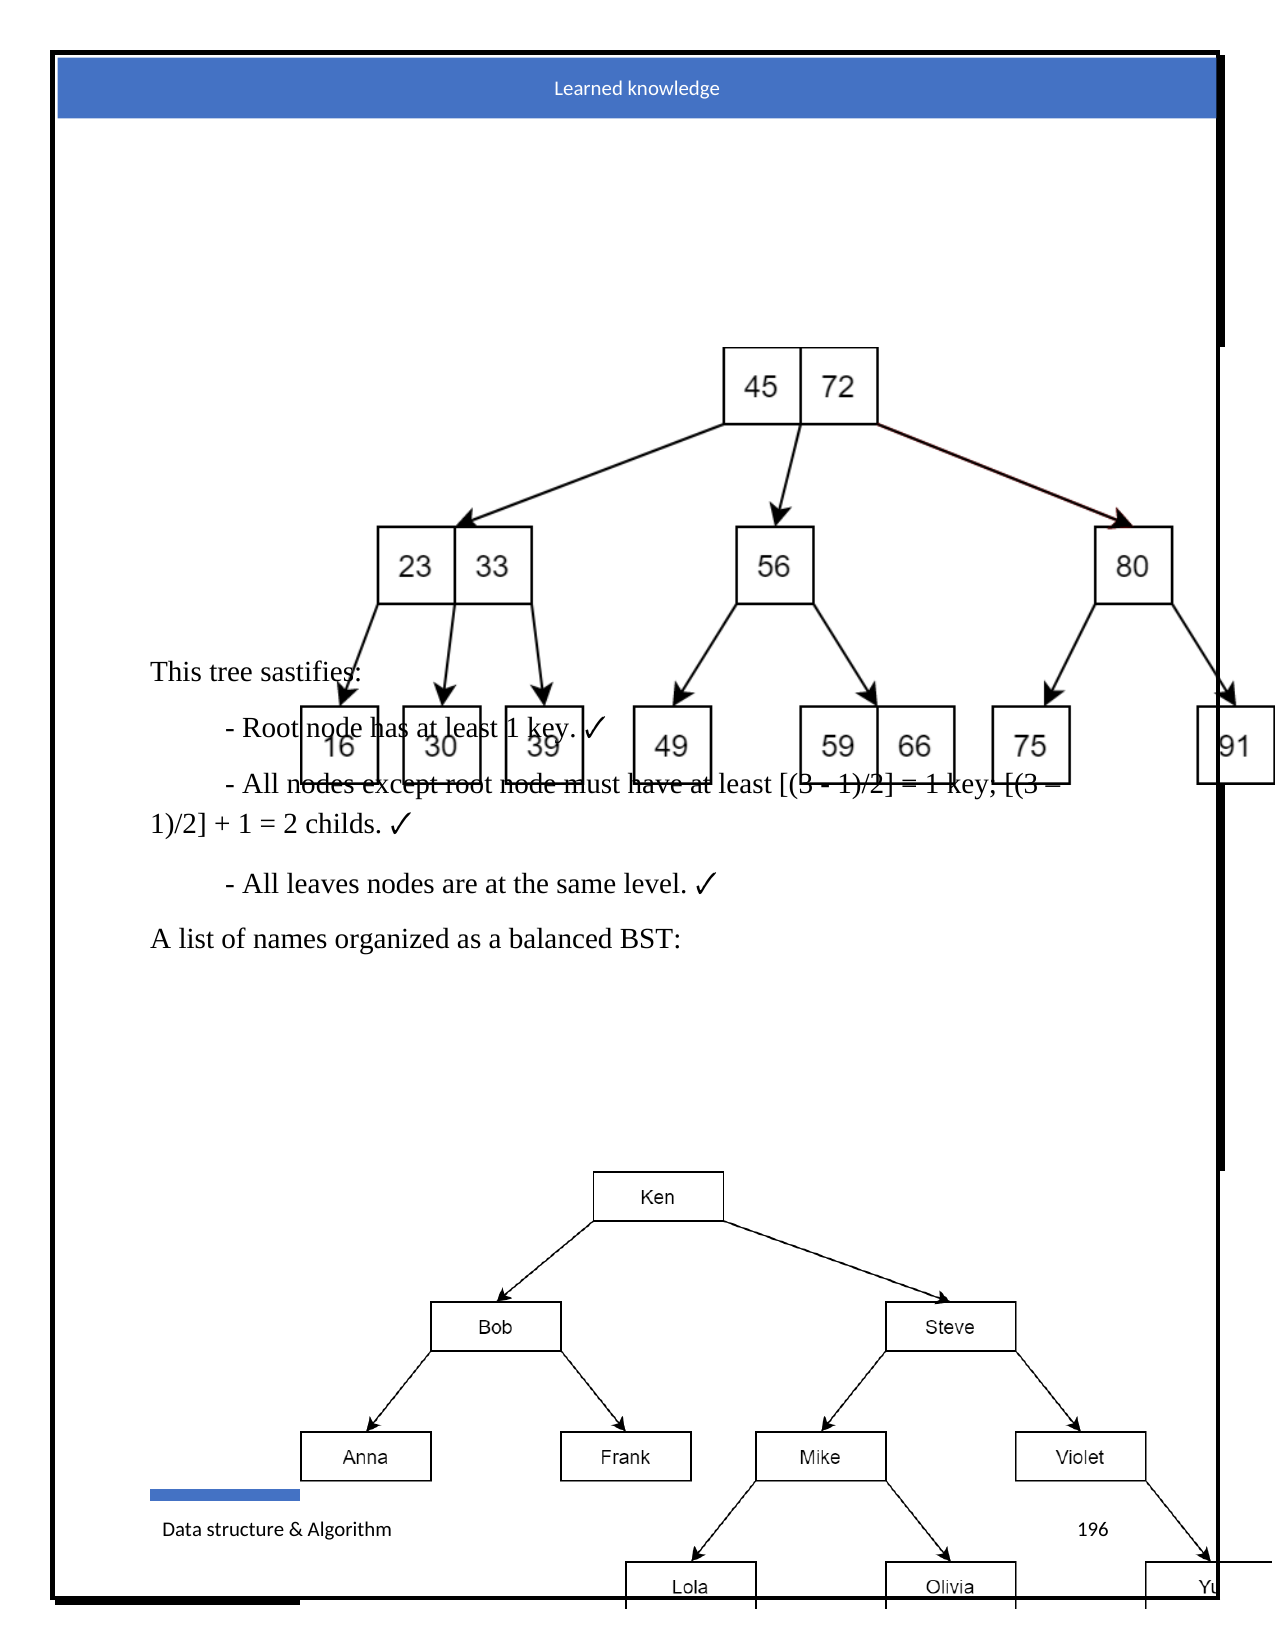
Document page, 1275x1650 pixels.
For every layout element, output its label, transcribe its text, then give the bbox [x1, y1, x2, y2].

text - All leaves nodes are at the same level. 🗸 [150, 862, 1120, 902]
text - All nodes except root node must have at least [(3 - 1)/2] = 1 key; [(3 – 1)/2] + 1 = 2 childs. 🗸 [150, 766, 1120, 842]
text A list of names organized as a balanced BST: [150, 922, 1120, 955]
text This tree sastifies: [150, 654, 300, 687]
text - Root node has at least 1 key. 🗸 [150, 706, 300, 746]
